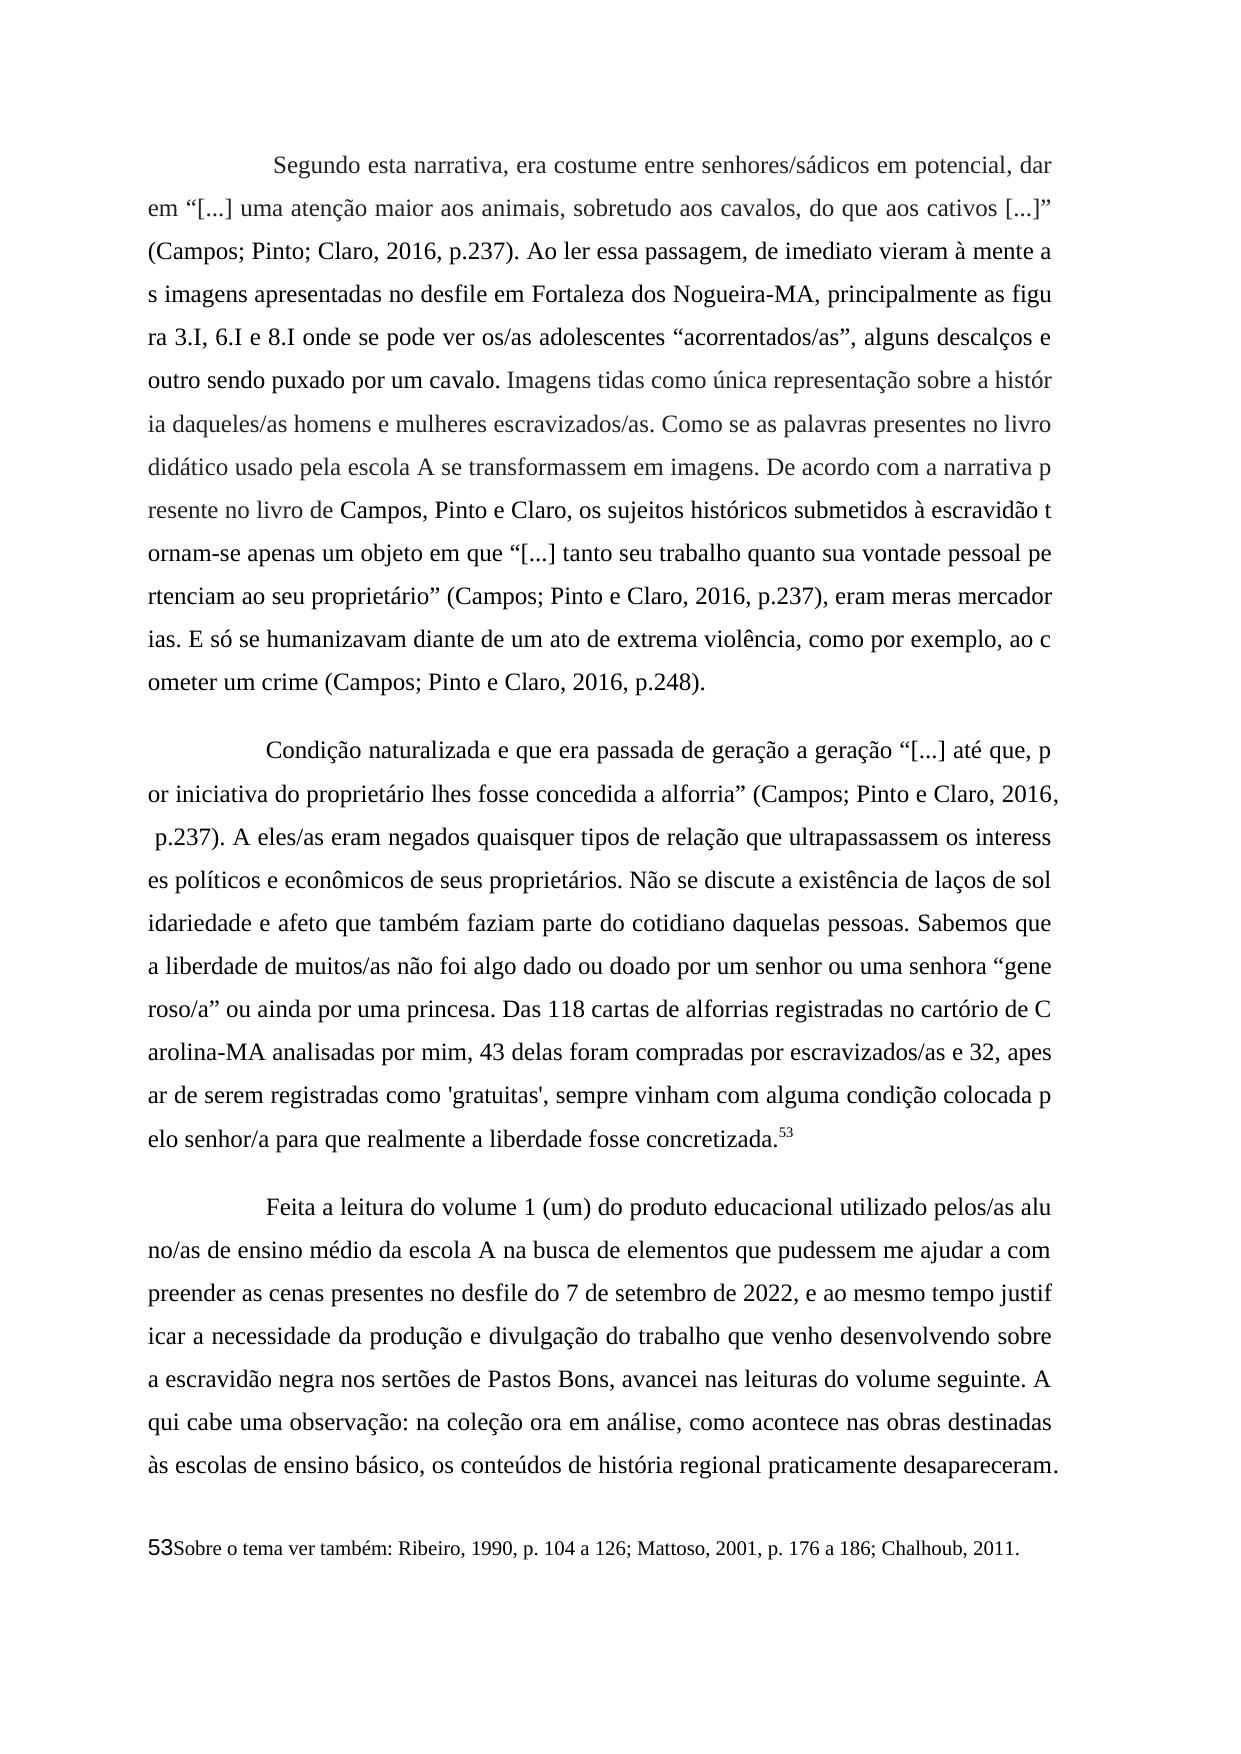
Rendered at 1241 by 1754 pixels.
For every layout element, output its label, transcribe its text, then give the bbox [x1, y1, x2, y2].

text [148, 1192, 1053, 1479]
text Condição naturalizada e que era passada de geração a geração “[...] até que, por iniciativa do proprietário lhes fosse concedida a alforria” (Campos; Pinto e Claro, 2016, p.237). A eles/as eram negados quaisquer tipos de relação que ultrapassassem os interesses políticos e econômicos de seus proprietários. Não se discute a existência de laços de solidariedade e afeto que também faziam parte do cotidiano daquelas pessoas. Sabemos que a liberdade de muitos/as não foi algo dado ou doado por um senhor ou uma senhora “generoso/a” ou ainda por uma princesa. Das 118 cartas de alforrias registradas no cartório de Carolina-MA analisadas por mim, 43 delas foram compradas por escravizados/as e 32, apesar de serem registradas como 'gratuitas', sempre vinham com alguma condição colocada pelo senhor/a para que realmente a liberdade fosse concretizada. [148, 736, 1053, 1152]
text Segundo esta narrativa, era costume entre senhores/sádicos em potencial, darem “[...] uma atenção maior aos animais, sobretudo aos cavalos, do que aos cativos [...]” (Campos; Pinto; Claro, 2016, p.237). Ao ler essa passagem, de imediato vieram à mente as imagens apresentadas no desfile em Fortaleza dos Nogueira-MA, principalmente as figura 3.I, 6.I e 8.I onde se pode ver os/as adolescentes “acorrentados/as”, alguns descalços e outro sendo puxado por um cavalo. Imagens tidas como única representação sobre a história daqueles/as homens e mulheres escravizados/as. Como se as palavras presentes no livro didático usado pela escola A se transformassem em imagens. De acordo com a narrativa presente no livro de Campos, Pinto e Claro, os sujeitos históricos submetidos à escravidão tornam-se apenas um objeto em que “[...] tanto seu trabalho quanto sua vontade pessoal pertenciam ao seu proprietário” (Campos; Pinto e Claro, 2016, p.237), eram meras mercadorias. E só se humanizavam diante de um ato de extrema violência, como por exemplo, ao cometer um crime (Campos; Pinto e Claro, 2016, p.248). [148, 150, 1053, 696]
